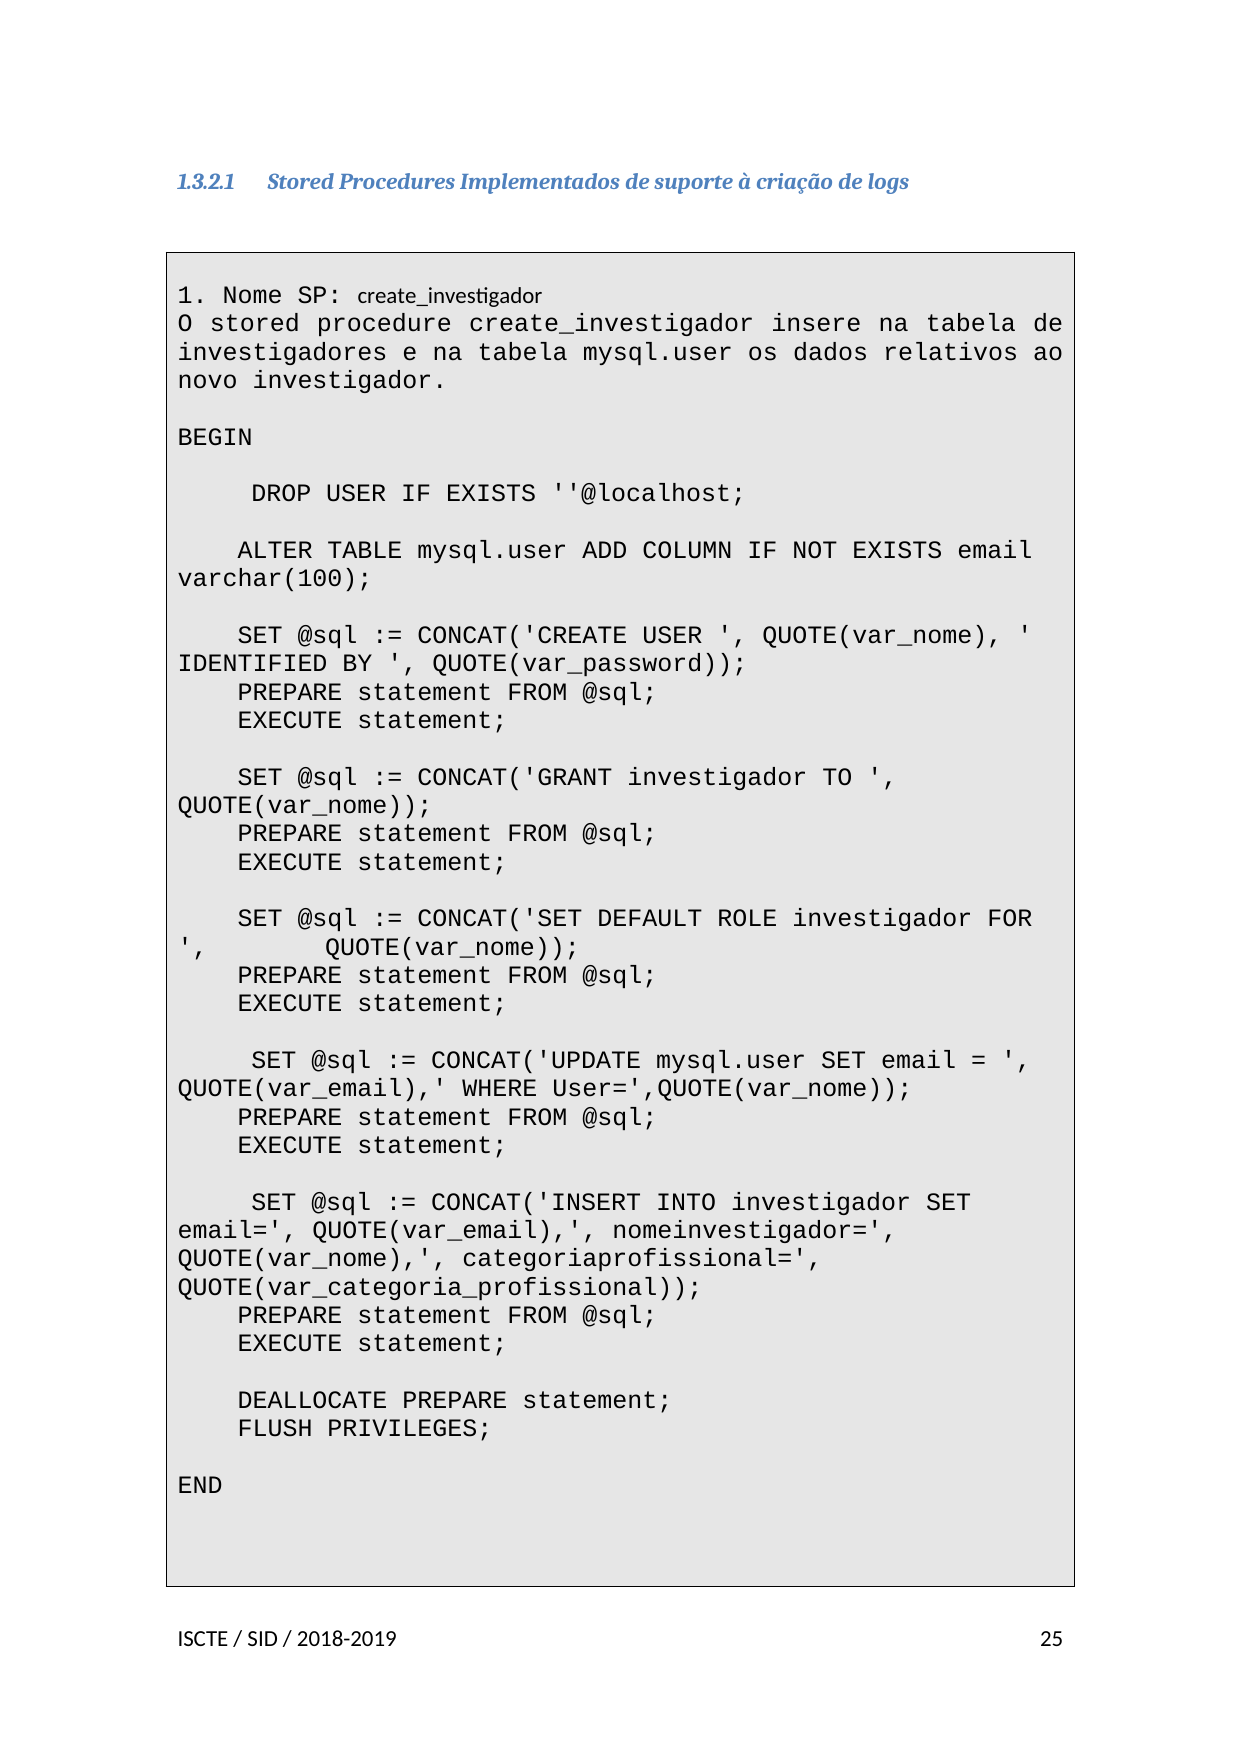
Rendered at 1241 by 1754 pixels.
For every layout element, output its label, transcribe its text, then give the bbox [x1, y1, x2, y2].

subtitle Stored Procedures Implementados de suporte à criação de logs [177, 168, 1063, 195]
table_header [167, 253, 1074, 1586]
